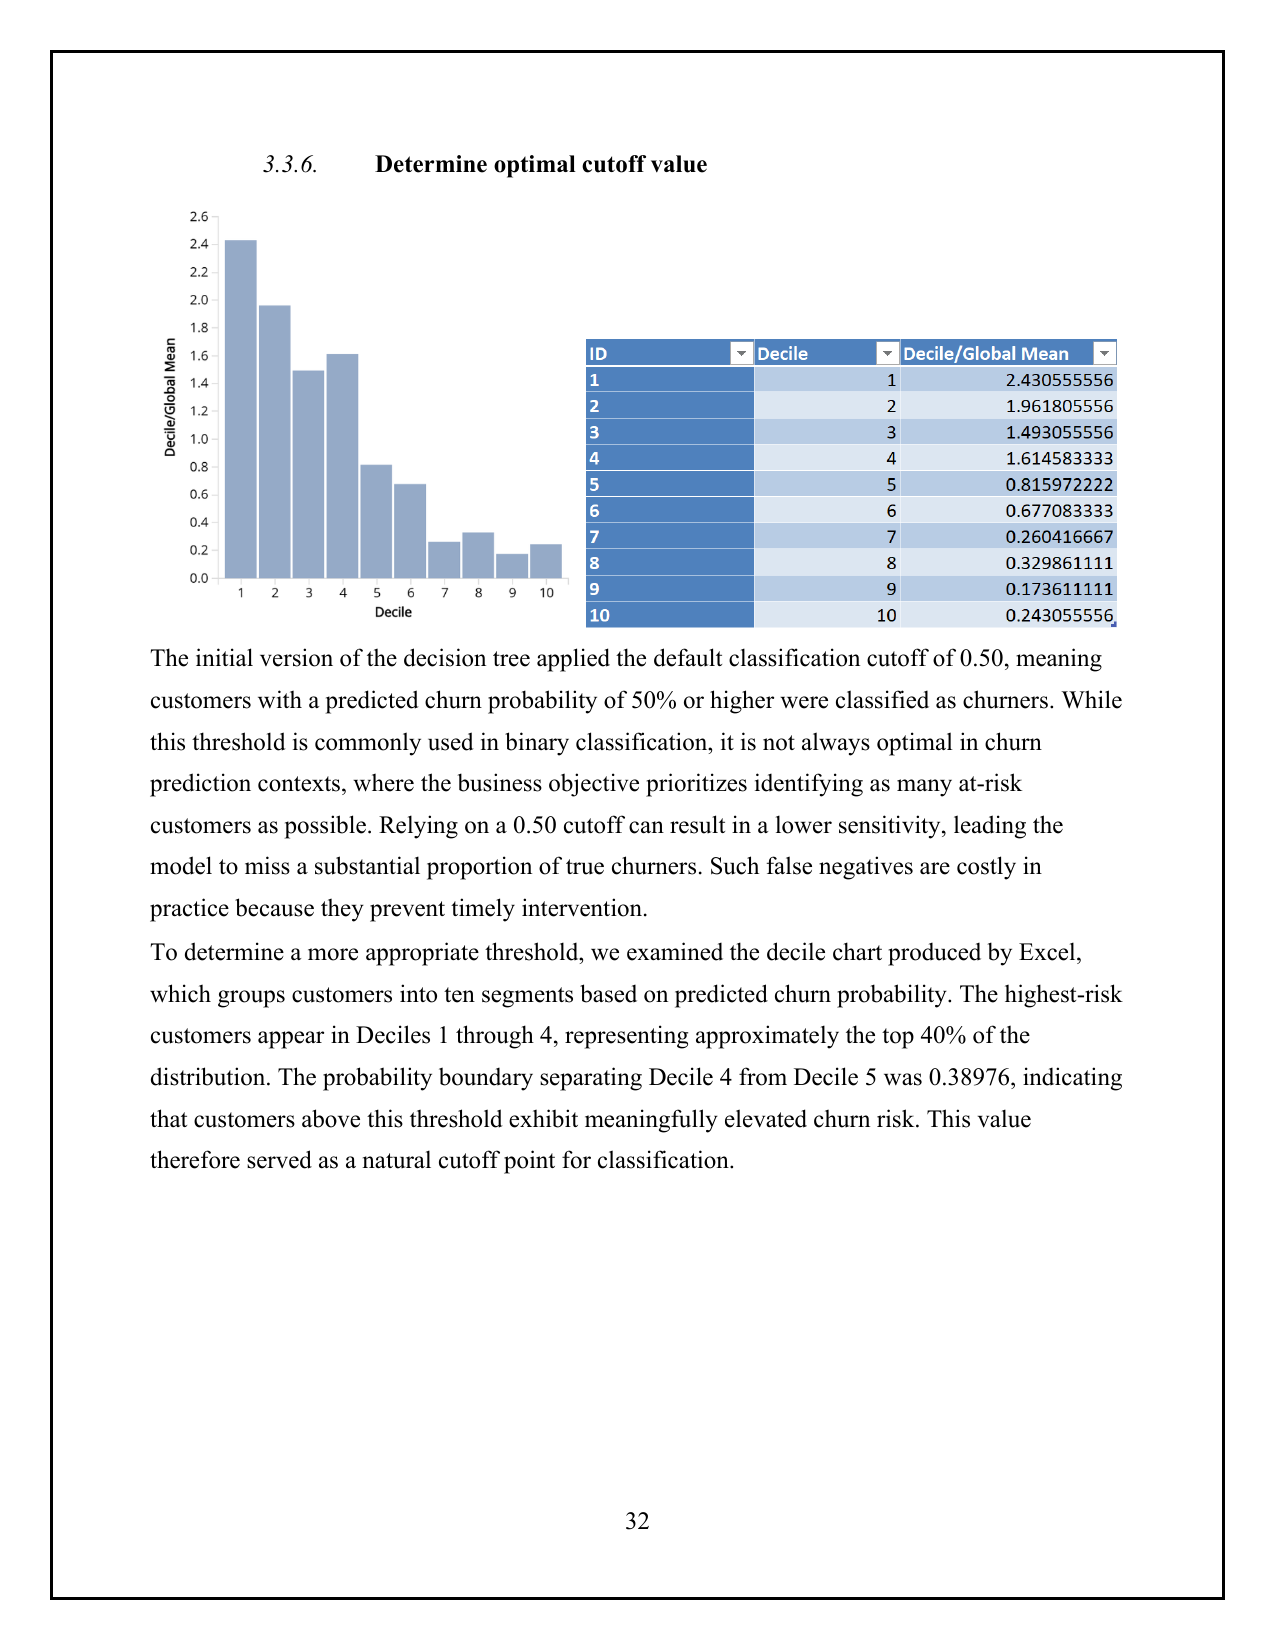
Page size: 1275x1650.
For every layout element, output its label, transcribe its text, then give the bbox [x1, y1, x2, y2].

subtitle Determine optimal cutoff value [262, 150, 1125, 178]
text To determine a more appropriate threshold, we examined the decile chart produced by Excel, which groups customers into ten segments based on predicted churn probability. The highest-risk customers appear in Deciles 1 through 4, representing approximately the top 40% of the distribution. The probability boundary separating Decile 4 from Decile 5 was 0.38976, indicating that customers above this threshold exhibit meaningfully elevated churn risk. This value therefore served as a natural cutoff point for classification. [150, 938, 1125, 1174]
text The initial version of the decision tree applied the default classification cutoff of 0.50, meaning customers with a predicted churn probability of 50% or higher were classified as churners. While this threshold is commonly used in binary classification, it is not always optimal in churn prediction contexts, where the business objective prioritizes identifying as many at-risk customers as possible. Relying on a 0.50 cutoff can result in a lower sensitivity, leading the model to miss a substantial proportion of true churners. Such false negatives are costly in practice because they prevent timely intervention. [150, 644, 1125, 922]
picture [150, 190, 1119, 628]
